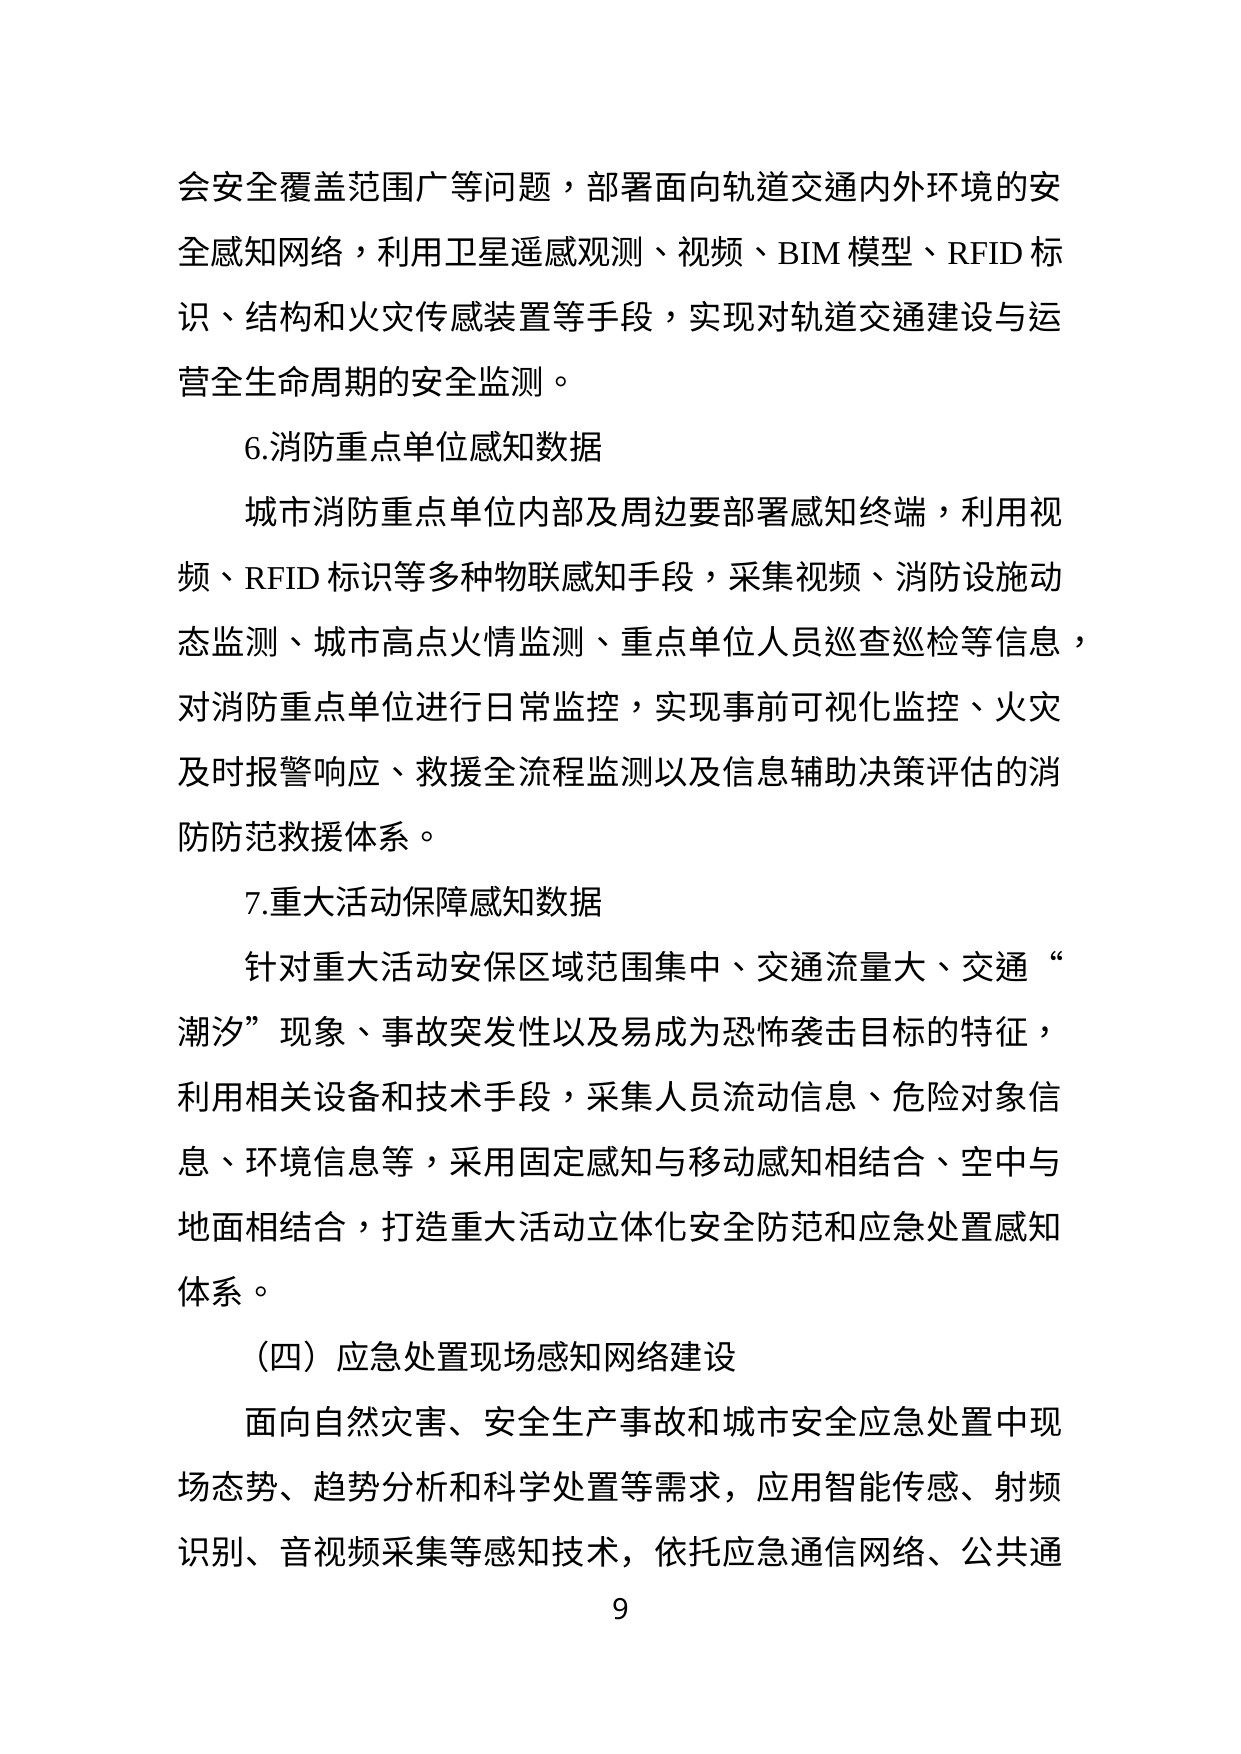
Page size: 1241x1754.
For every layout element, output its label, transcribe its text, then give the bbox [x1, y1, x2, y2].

text （四）应急处置现场感知网络建设 [236, 1323, 1063, 1388]
text 7.重大活动保障感知数据 [177, 868, 1063, 933]
text 针对重大活动安保区域范围集中、交通流量大、交通“潮汐”现象、事故突发性以及易成为恐怖袭击目标的特征，利用相关设备和技术手段，采集人员流动信息、危险对象信息、环境信息等，采用固定感知与移动感知相结合、空中与地面相结合，打造重大活动立体化安全防范和应急处置感知体系。 [177, 933, 1063, 1323]
text 6.消防重点单位感知数据 [177, 413, 1063, 478]
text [177, 153, 1063, 413]
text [177, 1388, 1063, 1583]
text 城市消防重点单位内部及周边要部署感知终端，利用视频、RFID标识等多种物联感知手段，采集视频、消防设施动态监测、城市高点火情监测、重点单位人员巡查巡检等信息，对消防重点单位进行日常监控，实现事前可视化监控、火灾及时报警响应、救援全流程监测以及信息辅助决策评估的消防防范救援体系。 [177, 478, 1063, 868]
